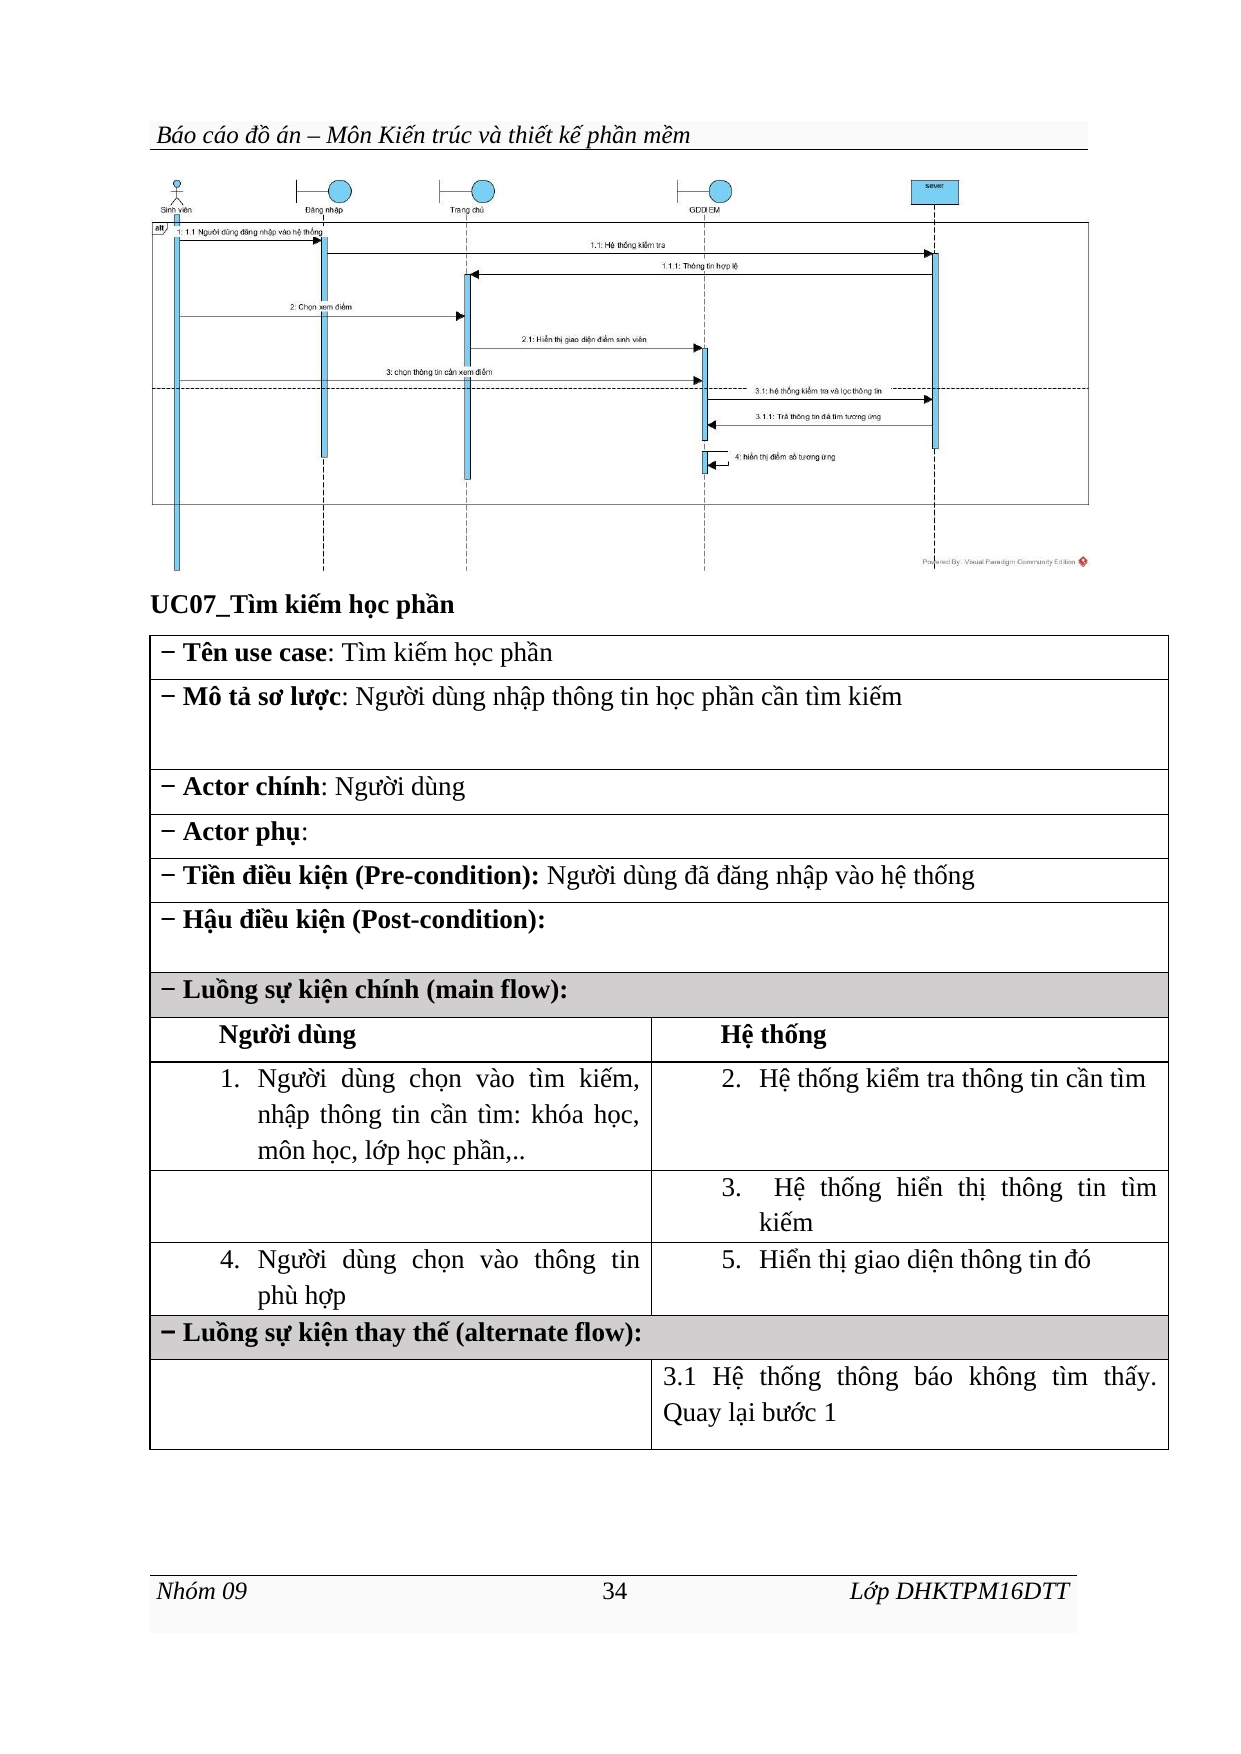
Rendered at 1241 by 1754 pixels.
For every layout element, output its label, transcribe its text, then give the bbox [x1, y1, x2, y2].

table_cell Người dùng chọn vào tìm kiếm, nhập thông tin cần tìm: khóa học, môn học, lớp học phần,.. [151, 1063, 651, 1170]
table_header Tên use case: Tìm kiếm học phần [151, 636, 1168, 679]
table_cell Actor chính: Người dùng [151, 770, 1168, 813]
table_cell Hiển thị giao diện thông tin đó [652, 1243, 1168, 1315]
table_cell [151, 1171, 651, 1242]
table_cell Hệ thống kiểm tra thông tin cần tìm [652, 1063, 1168, 1170]
table_cell Luồng sự kiện thay thế (alternate flow): [151, 1316, 1168, 1359]
picture [150, 179, 1091, 573]
table_cell Mô tả sơ lược: Người dùng nhập thông tin học phần cần tìm kiếm [151, 680, 1168, 769]
table_cell [151, 1360, 651, 1449]
table_cell Hậu điều kiện (Post-condition): [151, 903, 1168, 972]
table_cell Người dùng chọn vào thông tin phù hợp [151, 1243, 651, 1315]
subtitle UC07_Tìm kiếm học phần [150, 588, 1090, 619]
table_cell Tiền điều kiện (Pre-condition): Người dùng đã đăng nhập vào hệ thống [151, 859, 1168, 902]
table_cell 3.1 Hệ thống thông báo không tìm thấy. Quay lại bước 1 [652, 1360, 1168, 1449]
table_cell Hệ thống hiển thị thông tin tìm kiếm [652, 1171, 1168, 1242]
table_cell Luồng sự kiện chính (main flow): [151, 973, 1168, 1017]
table_cell Người dùng [151, 1018, 651, 1061]
table_cell Hệ thống [652, 1018, 1168, 1061]
table_cell Actor phụ: [151, 815, 1168, 858]
